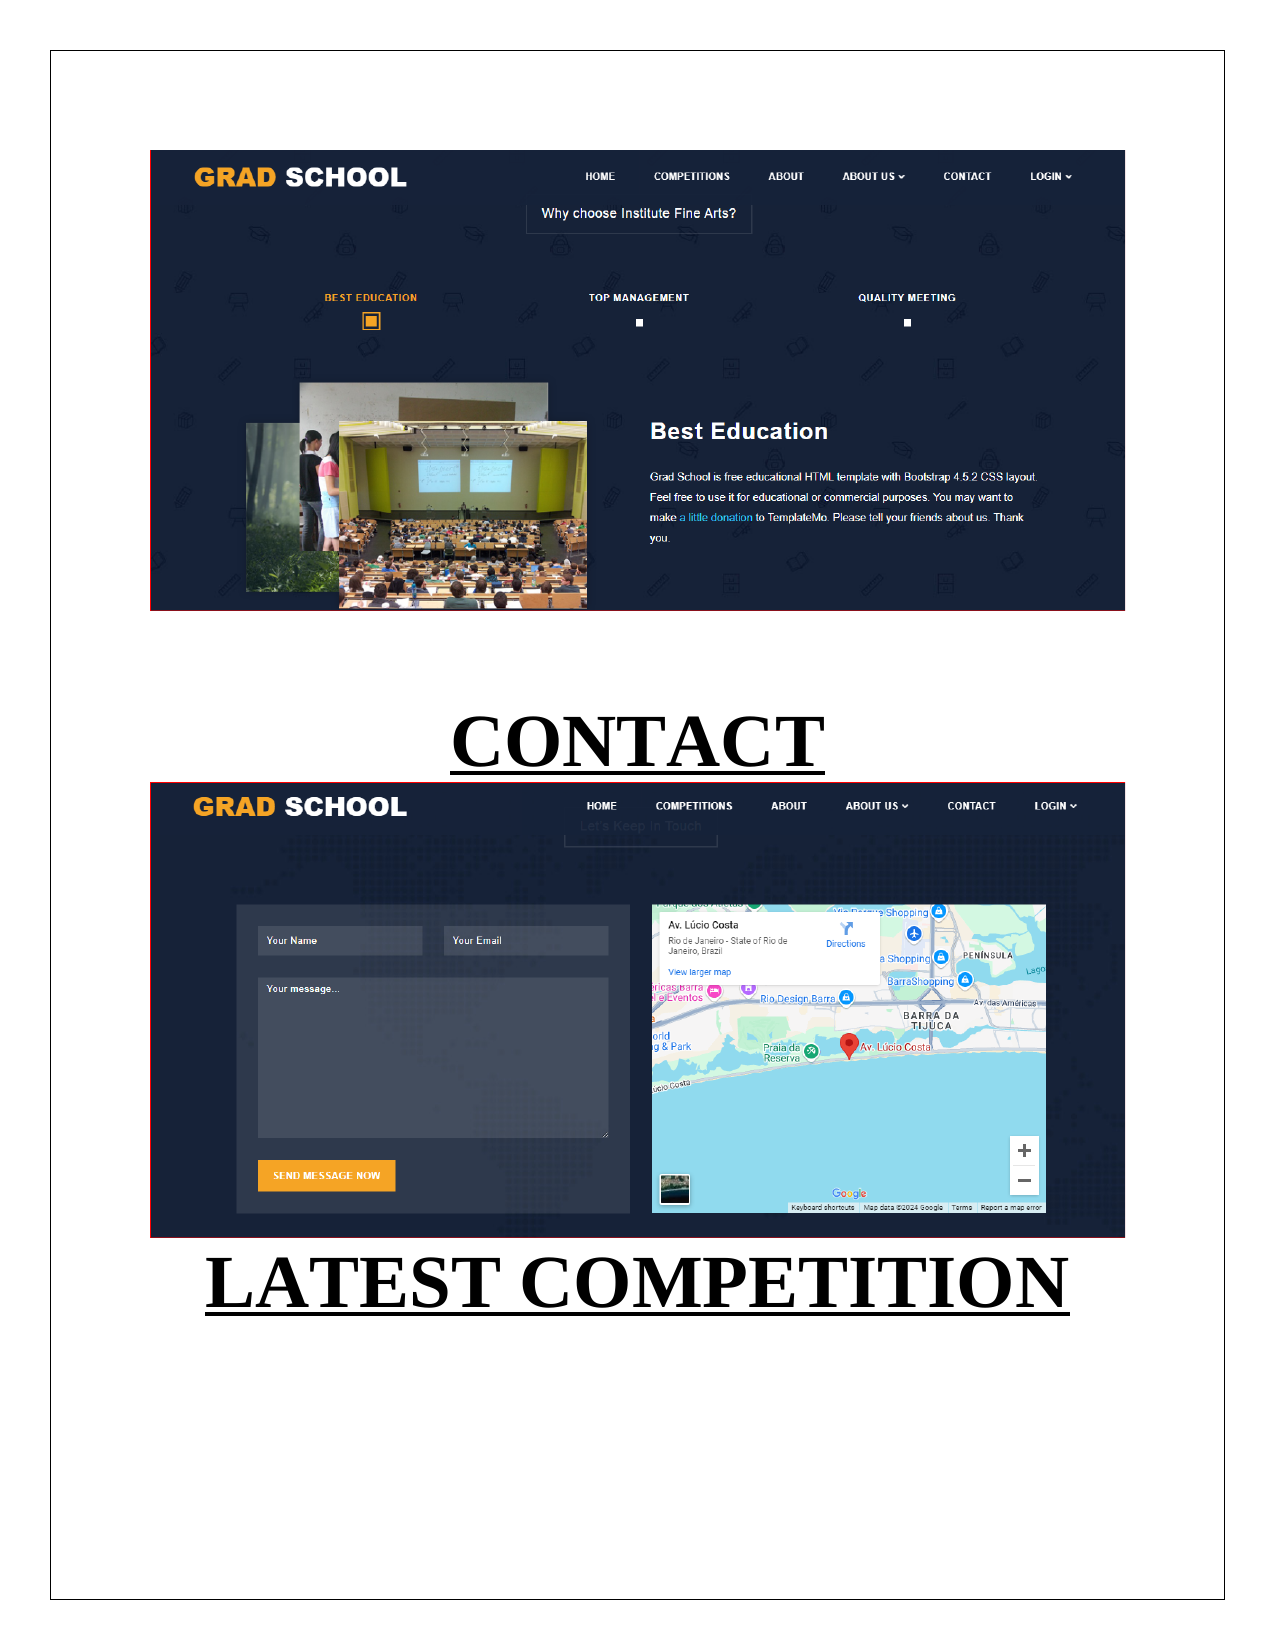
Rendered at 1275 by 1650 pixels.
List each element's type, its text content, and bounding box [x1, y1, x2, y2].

picture [150, 782, 1125, 1238]
text LATEST COMPETITION [150, 1238, 1125, 1324]
text CONTACT [150, 697, 1125, 782]
picture [150, 150, 1125, 611]
